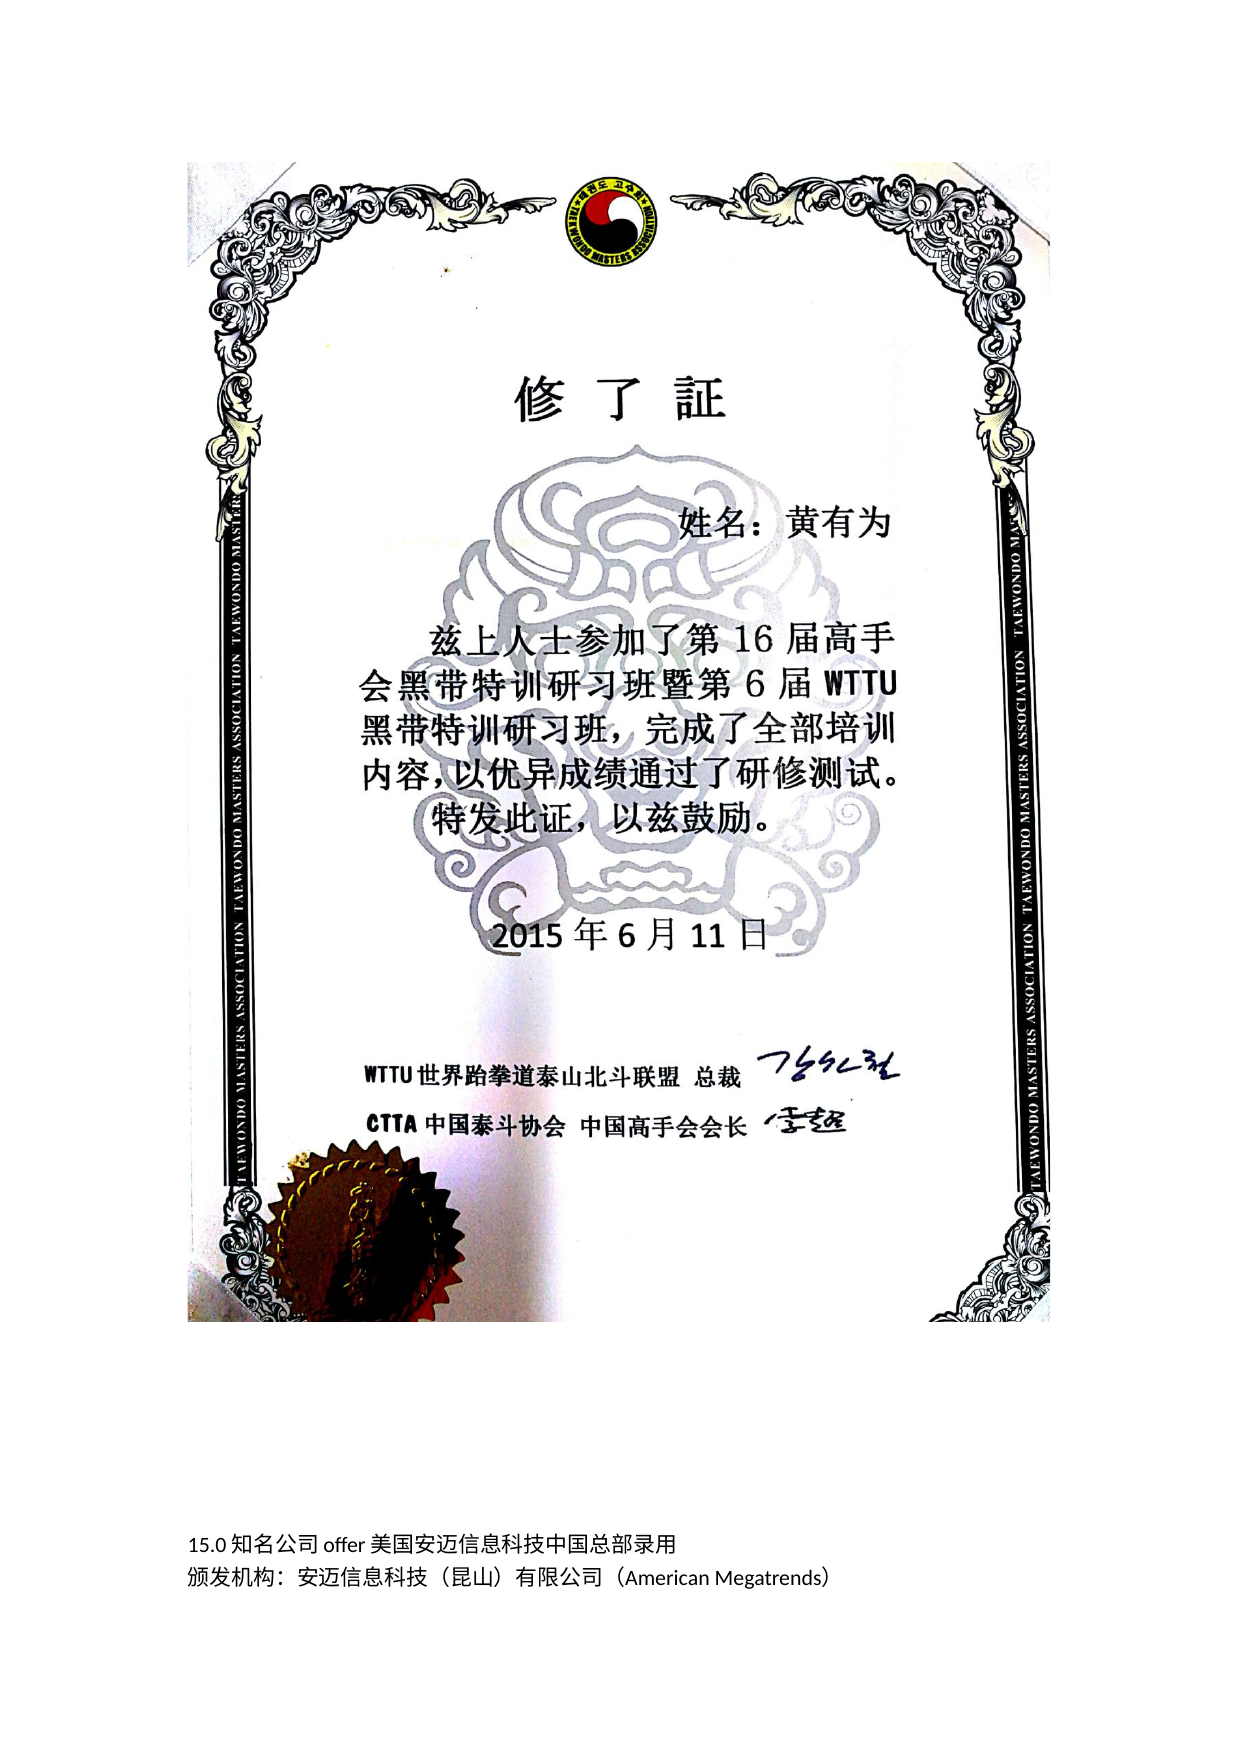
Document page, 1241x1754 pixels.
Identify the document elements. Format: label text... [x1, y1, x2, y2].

text 15.0 知名公司offer 美国安迈信息科技中国总部录用 [187, 1527, 1053, 1559]
text 颁发机构：安迈信息科技（昆山）有限公司（American Megatrends） [187, 1559, 1053, 1592]
picture [187, 162, 1051, 1322]
